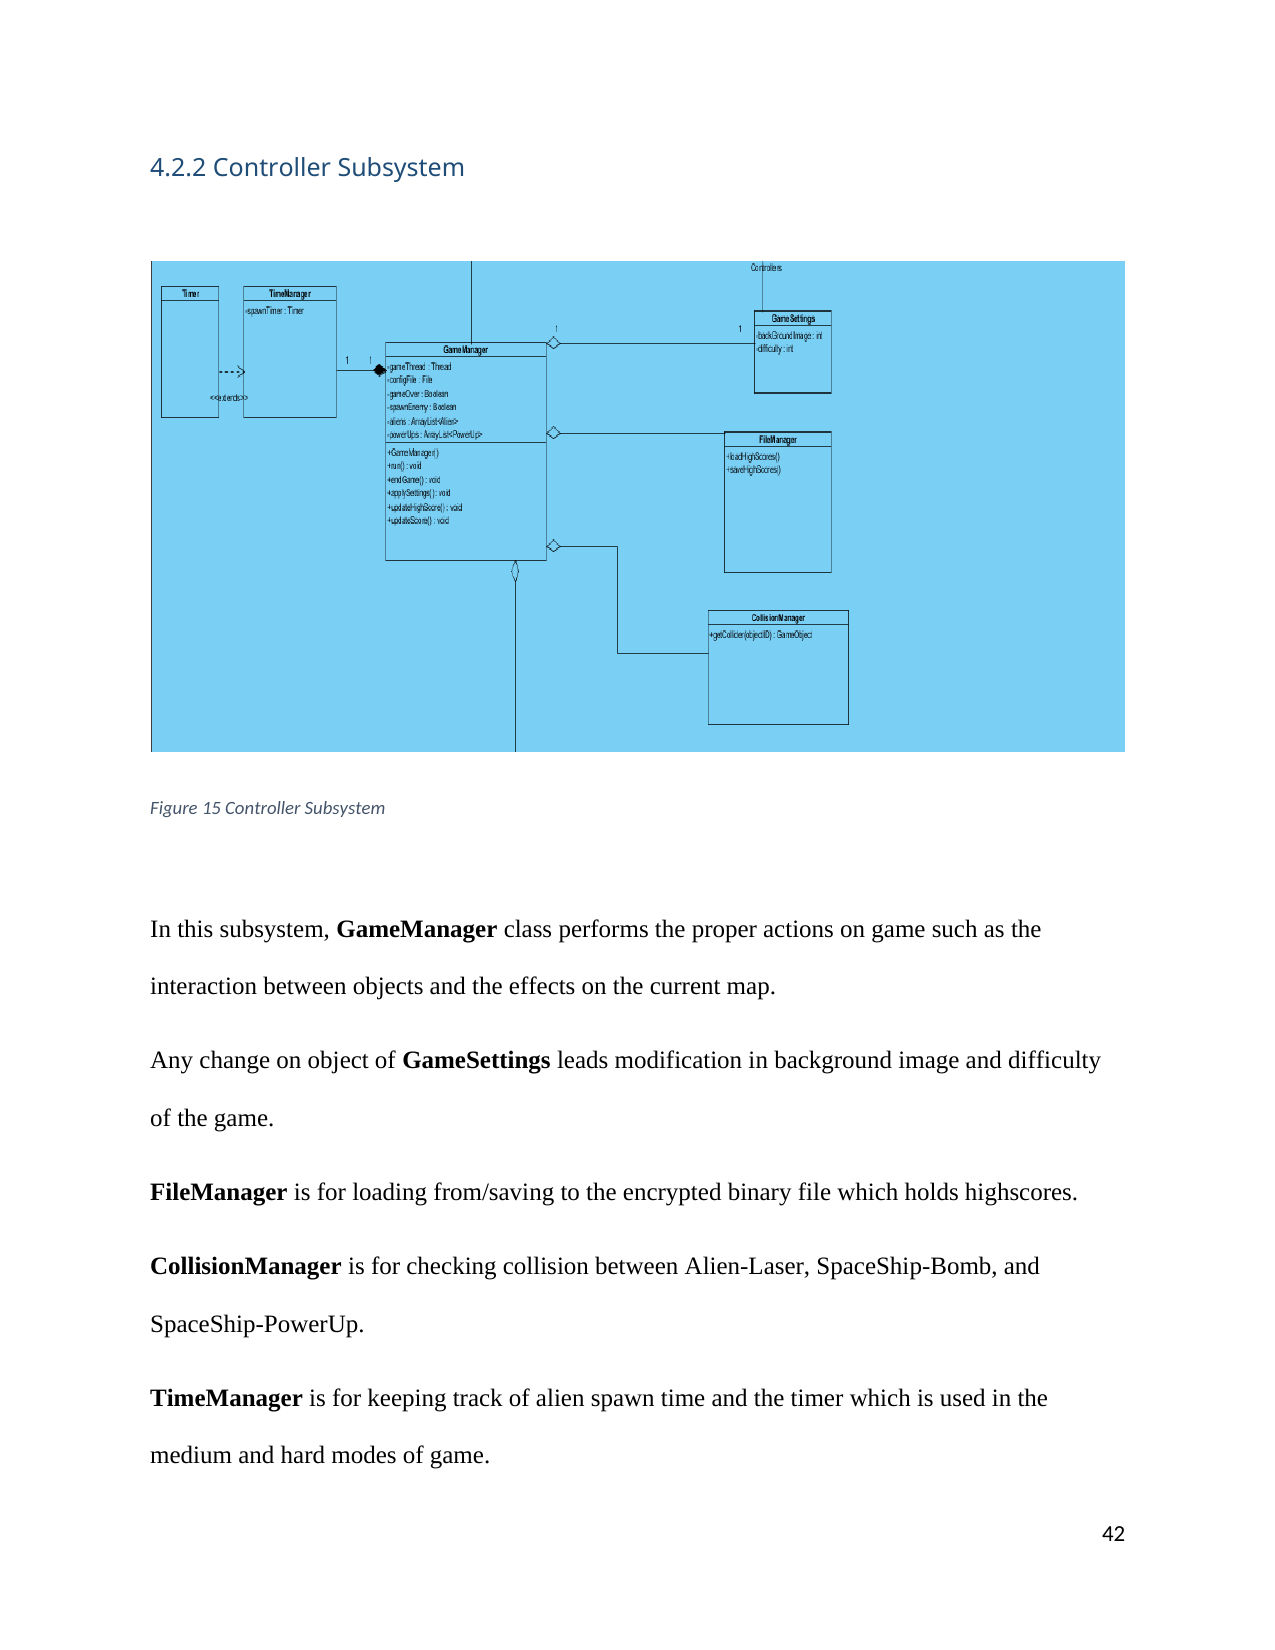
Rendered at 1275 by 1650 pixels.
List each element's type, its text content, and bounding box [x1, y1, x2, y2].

picture [150, 261, 1125, 752]
text TimeManager is for keeping track of alien spawn time and the timer which is used in the medium and hard modes of game. [150, 1383, 1125, 1469]
subtitle 4.2.2 Controller Subsystem [150, 150, 1125, 184]
text FileManager is for loading from/saving to the encrypted binary file which holds highscores. [150, 1177, 1125, 1206]
text Any change on object of GameSettings leads modification in background image and difficulty of the game. [150, 1046, 1125, 1132]
text In this subsystem, GameManager class performs the proper actions on game such as the interaction between objects and the effects on the current map. [150, 914, 1125, 1000]
text CollisionManager is for checking collision between Alien-Laser, SpaceShip-Bomb, and SpaceShip-PowerUp. [150, 1251, 1125, 1338]
